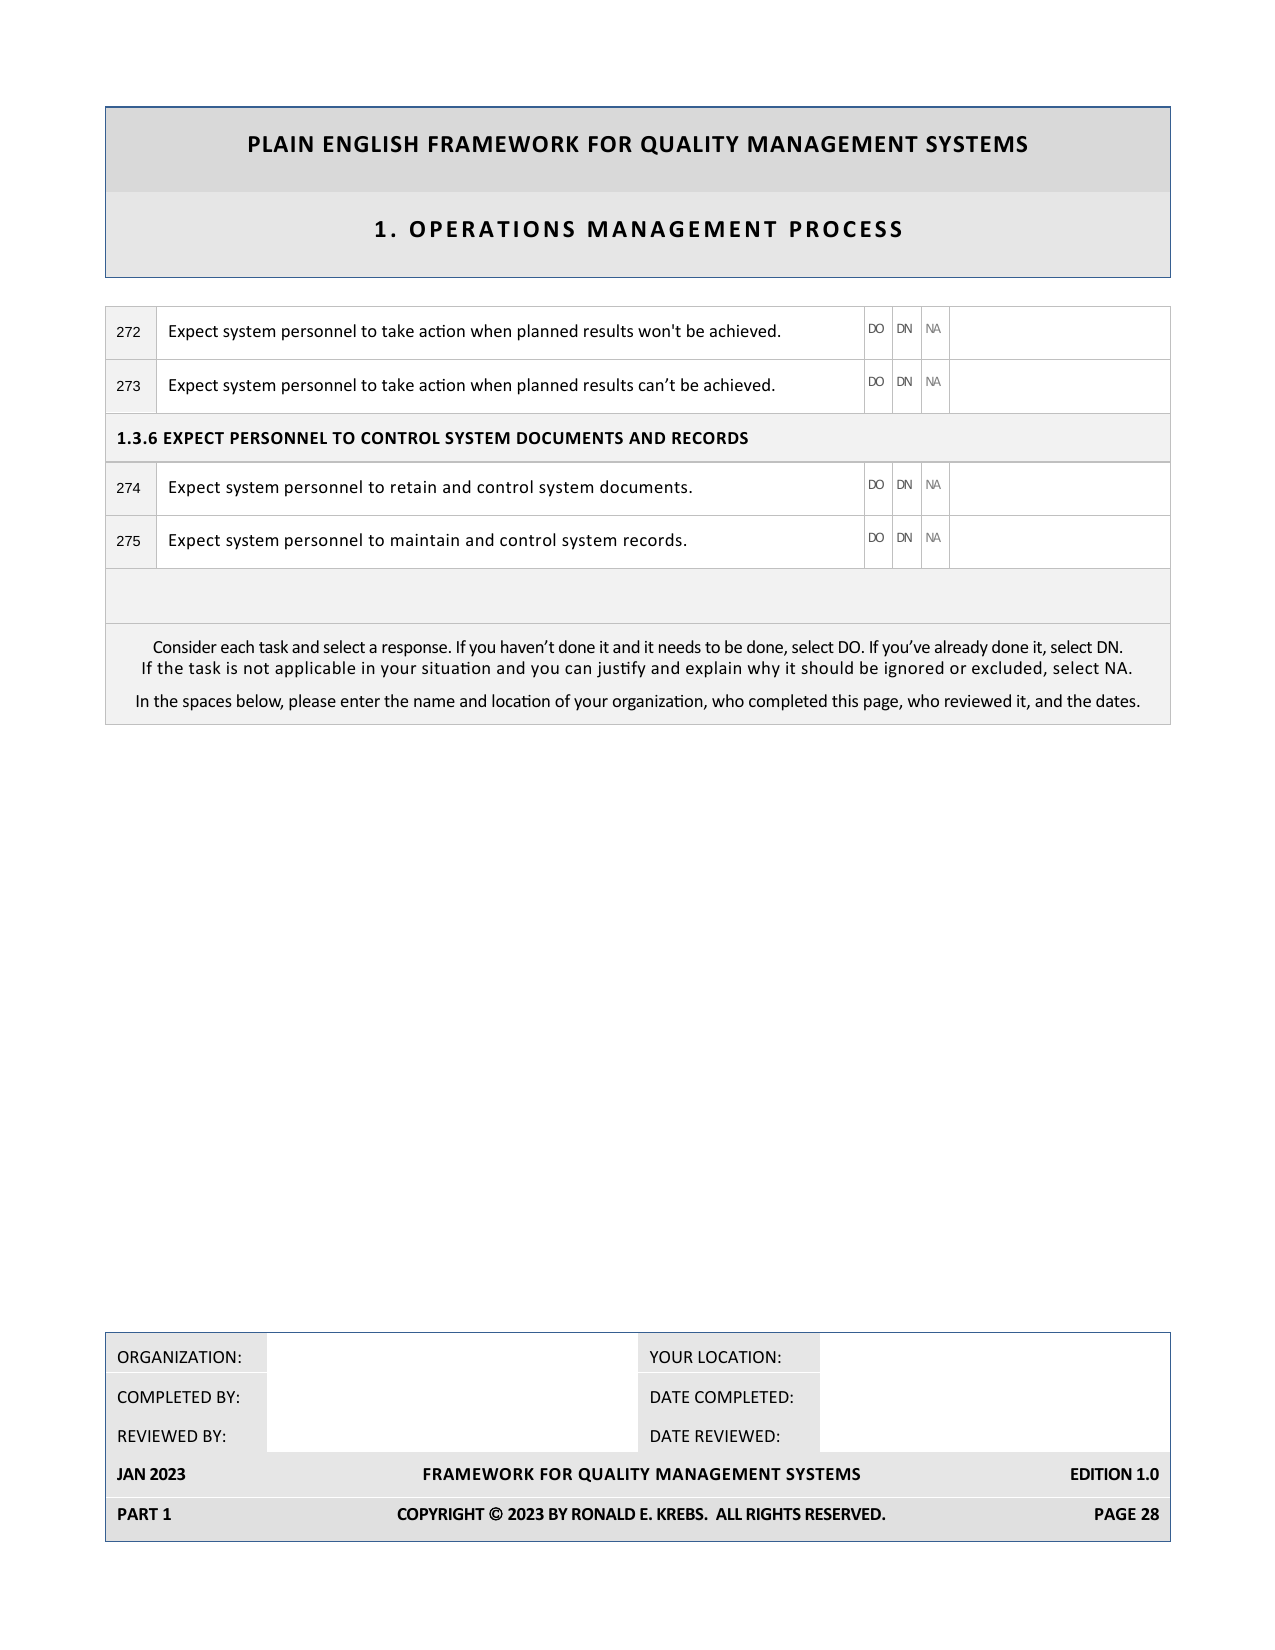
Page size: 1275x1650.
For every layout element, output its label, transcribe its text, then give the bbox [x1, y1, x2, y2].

table_cell Expect system personnel to take action when planned results won't be achieved. [157, 307, 864, 359]
table_cell NA [922, 463, 949, 515]
table_cell Expect system personnel to maintain and control system records. [157, 516, 864, 568]
table_cell [950, 307, 1170, 359]
table_cell Expect system personnel to retain and control system documents. [157, 463, 864, 515]
table_cell Expect system personnel to take action when planned results can’t be achieved. [157, 360, 864, 412]
table_cell [950, 463, 1170, 515]
table_cell DN [893, 307, 921, 359]
table_cell [950, 516, 1170, 568]
table_cell [106, 463, 156, 515]
table_cell NA [922, 360, 949, 412]
table_cell DO [865, 360, 892, 412]
table_cell [950, 360, 1170, 412]
table_cell DN [893, 463, 921, 515]
table_cell [106, 516, 156, 568]
table_cell [106, 569, 1170, 623]
table_cell 1.3.6 Expect personnel to control system documents and records [106, 414, 1170, 461]
table_cell NA [922, 307, 949, 359]
table_cell NA [922, 516, 949, 568]
table_cell [106, 307, 156, 359]
table_cell [106, 360, 156, 412]
table_cell DN [893, 360, 921, 412]
table_cell DO [865, 463, 892, 515]
table_cell DO [865, 516, 892, 568]
table_cell DO [865, 307, 892, 359]
table_cell DN [893, 516, 921, 568]
table_cell Consider each task and select a response. If you haven’t done it and it needs to be done, select DO. If you’ve already done it, select DN. If the task is not applicable in your situation and you can justify and explain why it should be ignored or excluded, select NA. In the spaces below, please enter the name and location of your organization, who completed this page, who reviewed it, and the dates. [106, 624, 1170, 724]
